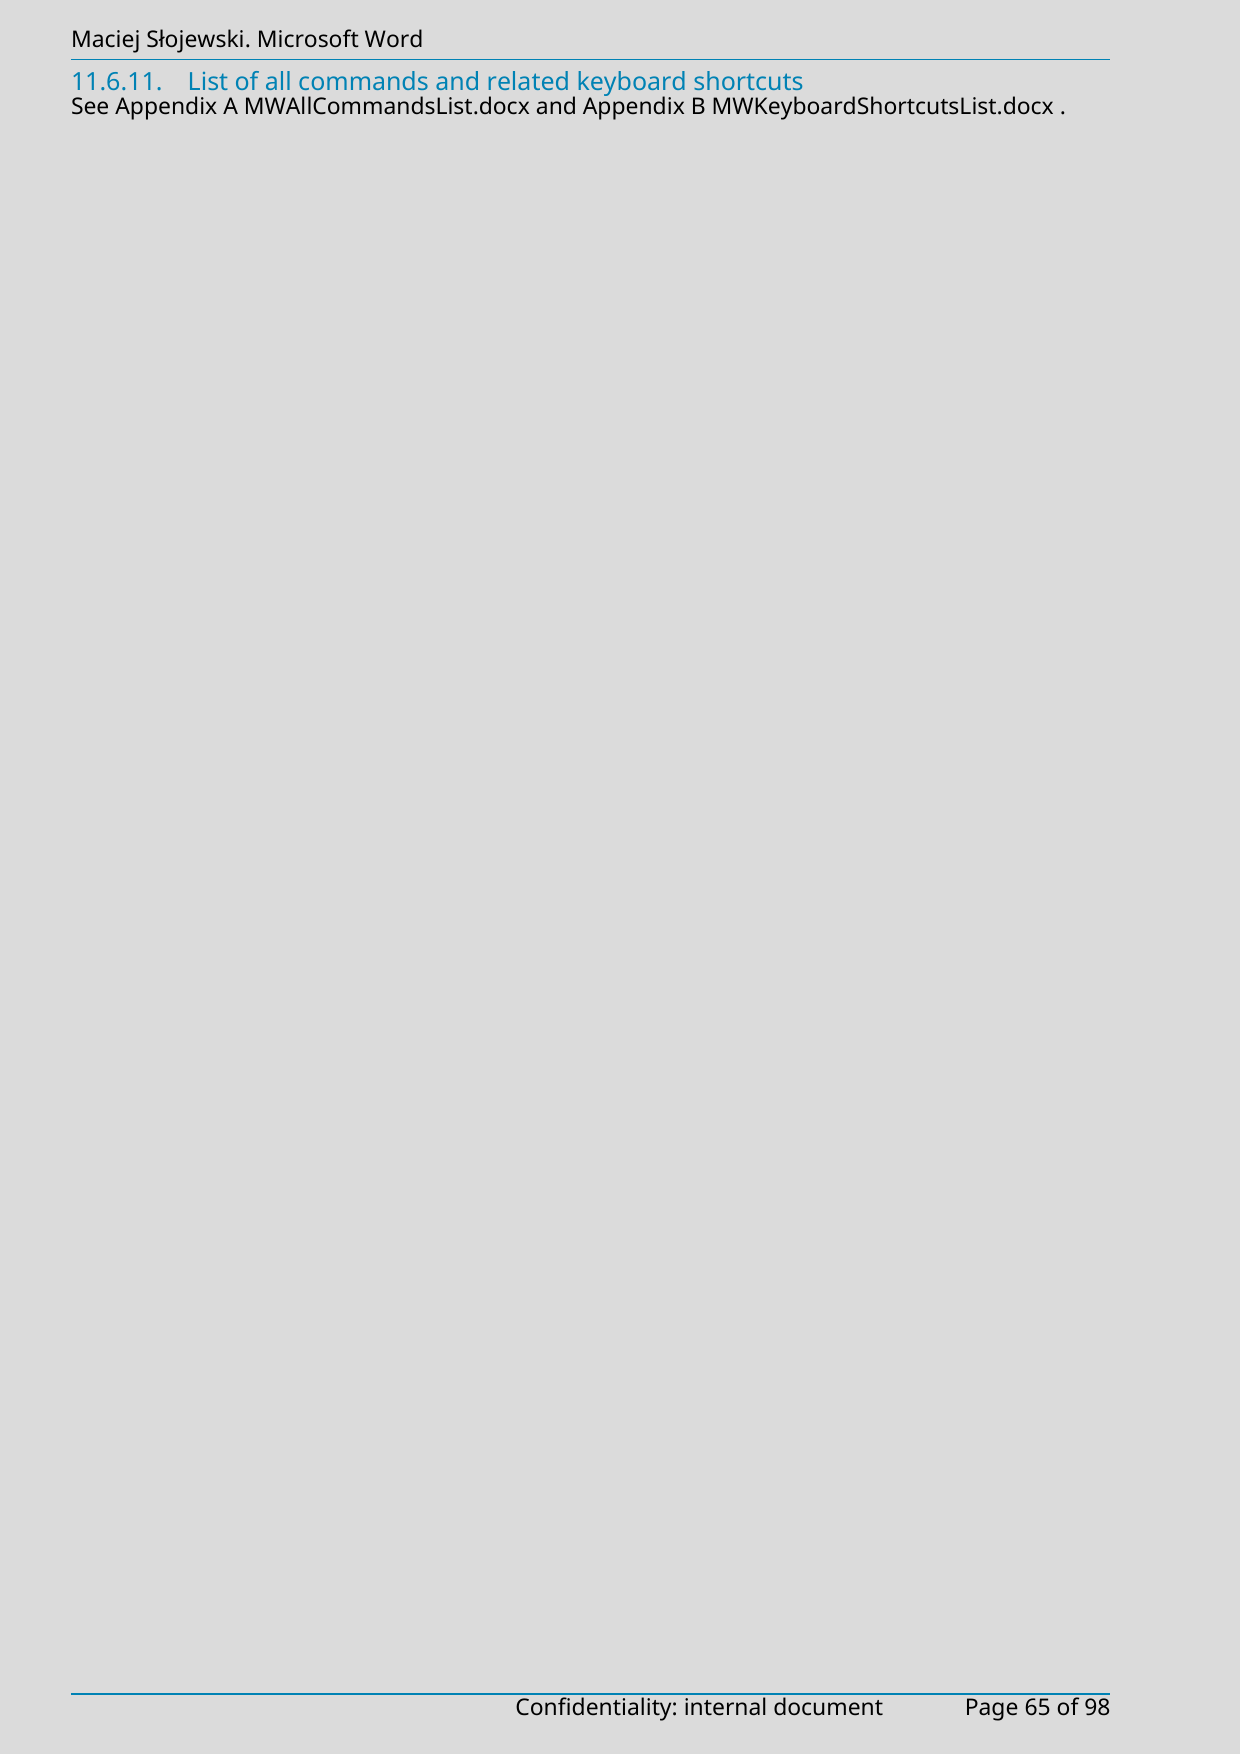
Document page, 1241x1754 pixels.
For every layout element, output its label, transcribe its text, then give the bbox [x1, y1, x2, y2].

text See Appendix A MWAllCommandsList.docx and Appendix B MWKeyboardShortcutsList.docx . [71, 96, 1110, 119]
subtitle List of all commands and related keyboard shortcuts [71, 71, 1110, 96]
